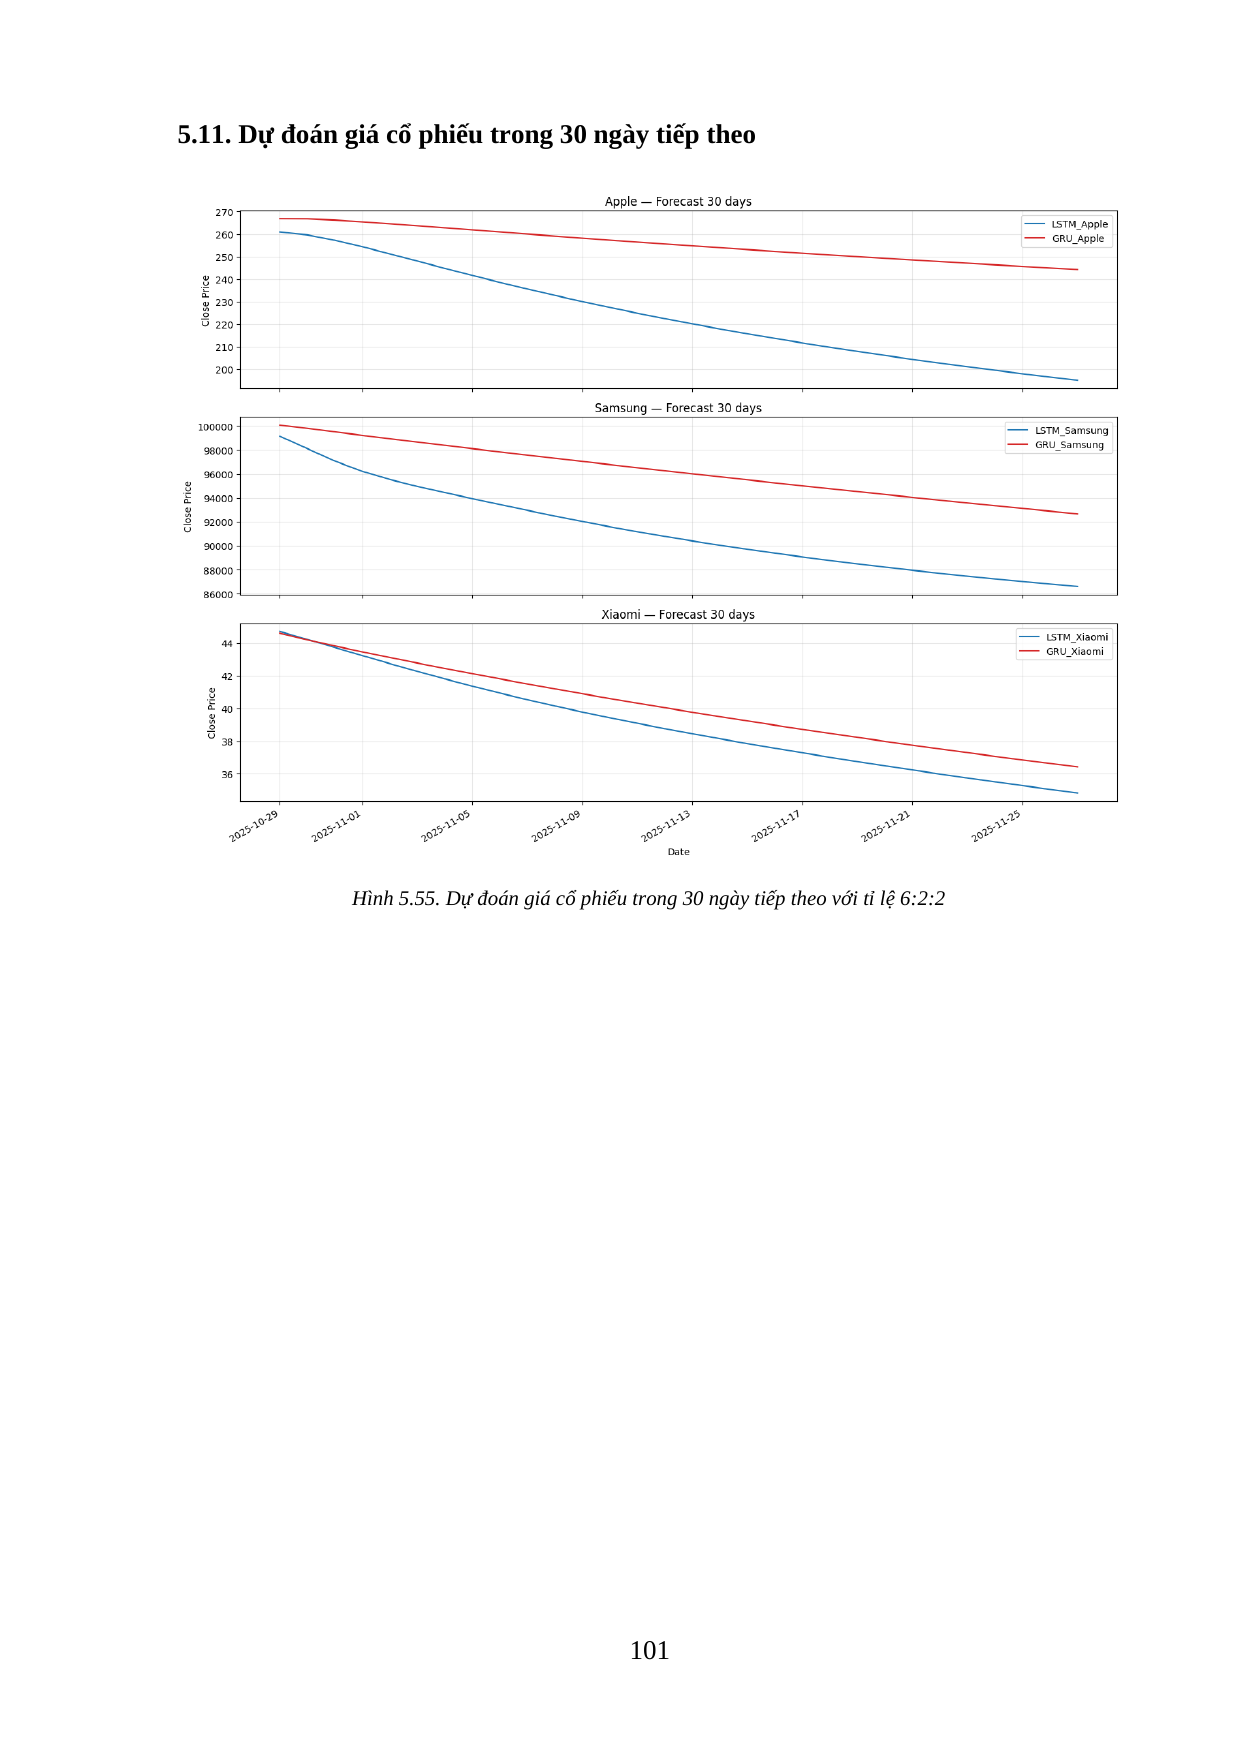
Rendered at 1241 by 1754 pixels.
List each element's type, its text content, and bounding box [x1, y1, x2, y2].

picture [177, 189, 1123, 863]
subtitle 5.11. Dự đoán giá cổ phiếu trong 30 ngày tiếp theo [177, 118, 1122, 149]
subtitle Hình 5.55. Dự đoán giá cổ phiếu trong 30 ngày tiếp theo với tỉ lệ 6:2:2 [177, 886, 1122, 910]
